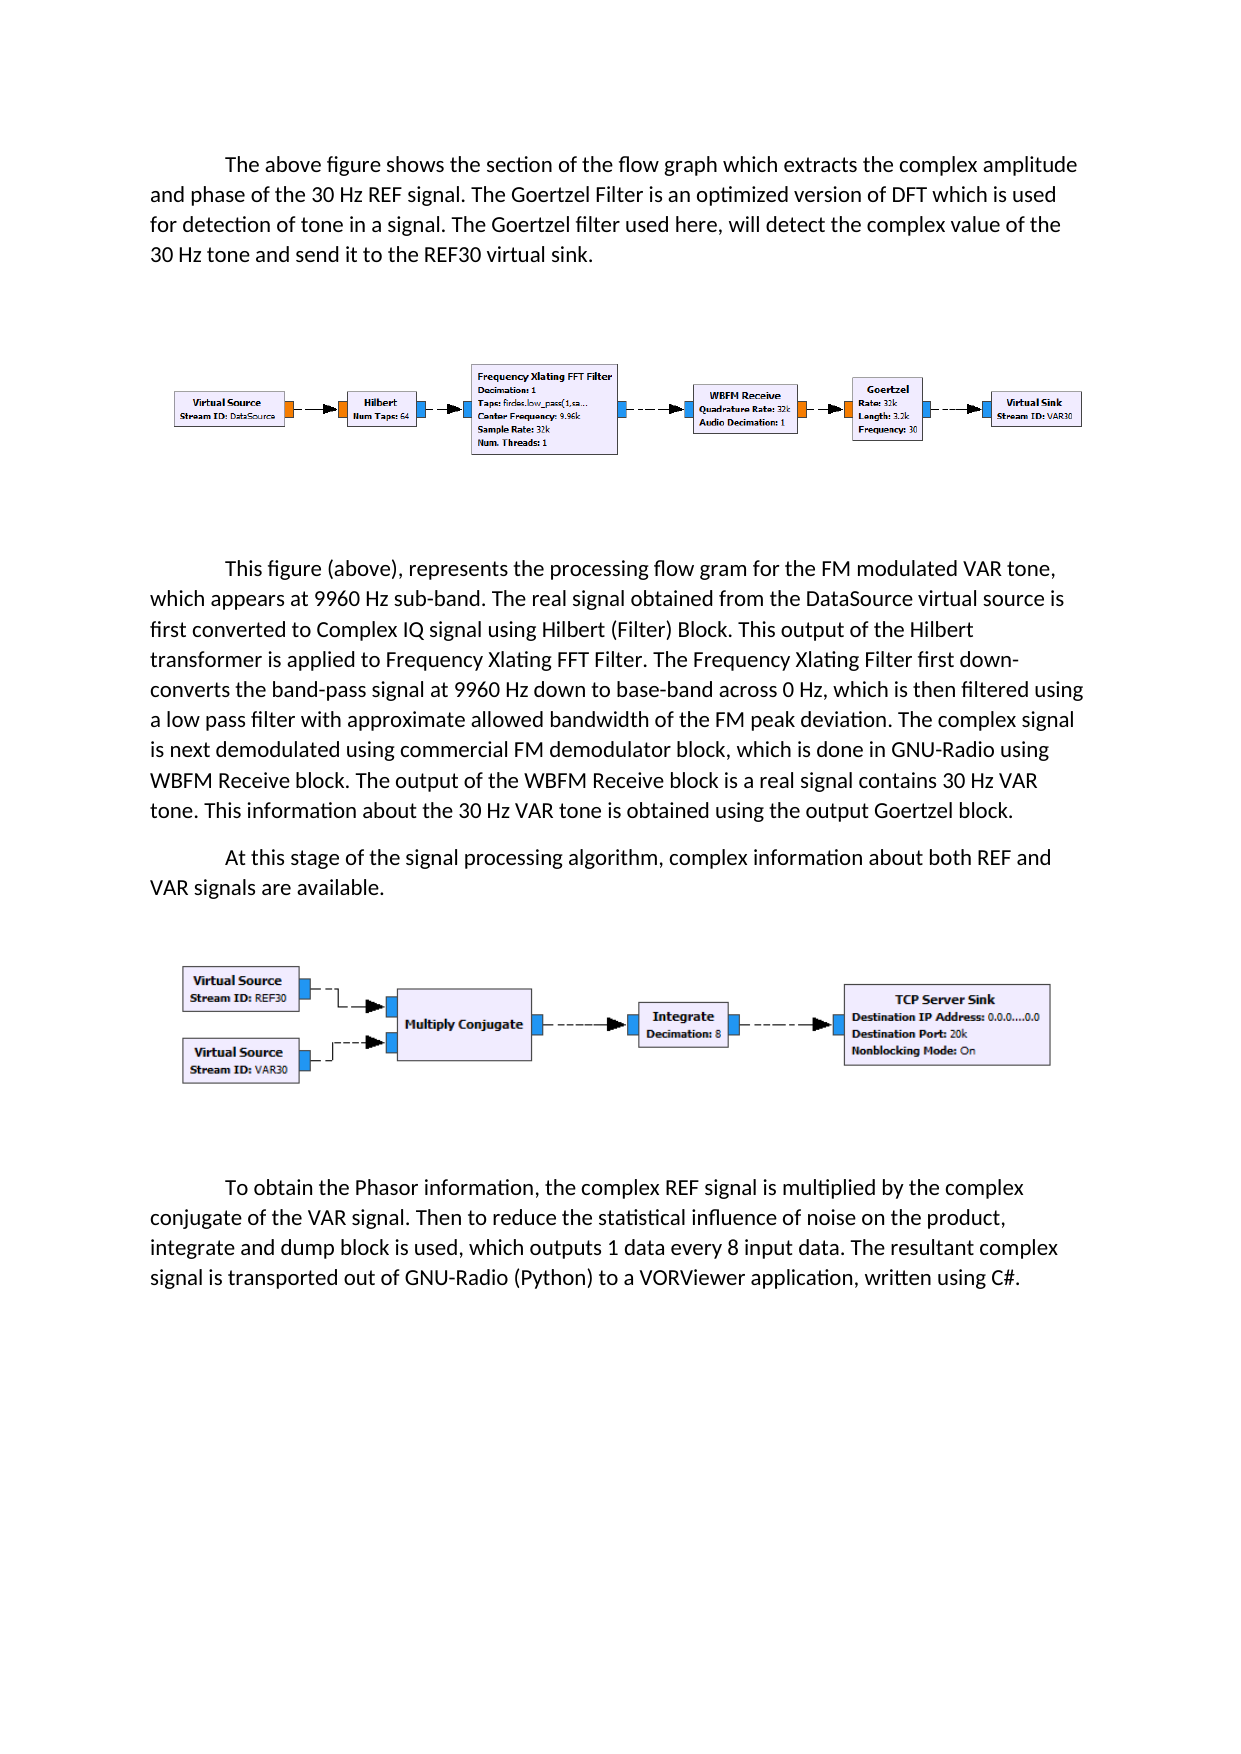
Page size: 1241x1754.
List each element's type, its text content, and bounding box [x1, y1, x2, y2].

text This figure (above), represents the processing flow gram for the FM modulated VAR tone, which appears at 9960 Hz sub-band. The real signal obtained from the DataSource virtual source is first converted to Complex IQ signal using Hilbert (Filter) Block. This output of the Hilbert transformer is applied to Frequency Xlating FFT Filter. The Frequency Xlating Filter first down-converts the band-pass signal at 9960 Hz down to base-band across 0 Hz, which is then filtered using a low pass filter with approximate allowed bandwidth of the FM peak deviation. The complex signal is next demodulated using commercial FM demodulator block, which is done in GNU-Radio using WBFM Receive block. The output of the WBFM Receive block is a real signal contains 30 Hz VAR tone. This information about the 30 Hz VAR tone is obtained using the output Goertzel block. [150, 554, 1090, 824]
picture [132, 928, 1073, 1105]
text At this stage of the signal processing algorithm, complex information about both REF and VAR signals are available. [150, 843, 1090, 901]
text To obtain the Phasor information, the complex REF signal is multiplied by the complex conjugate of the VAR signal. Then to reduce the statistical influence of noise on the product, integrate and dump block is used, which outputs 1 data every 8 input data. The resultant complex signal is transported out of GNU-Radio (Python) to a VORViewer application, written using C#. [150, 1173, 1090, 1292]
text The above figure shows the section of the flow graph which extracts the complex amplitude and phase of the 30 Hz REF signal. The Goertzel Filter is an optimized version of DFT which is used for detection of tone in a signal. The Goertzel filter used here, will detect the complex value of the 30 Hz tone and send it to the REF30 virtual sink. [150, 150, 1090, 269]
picture [150, 330, 1091, 487]
